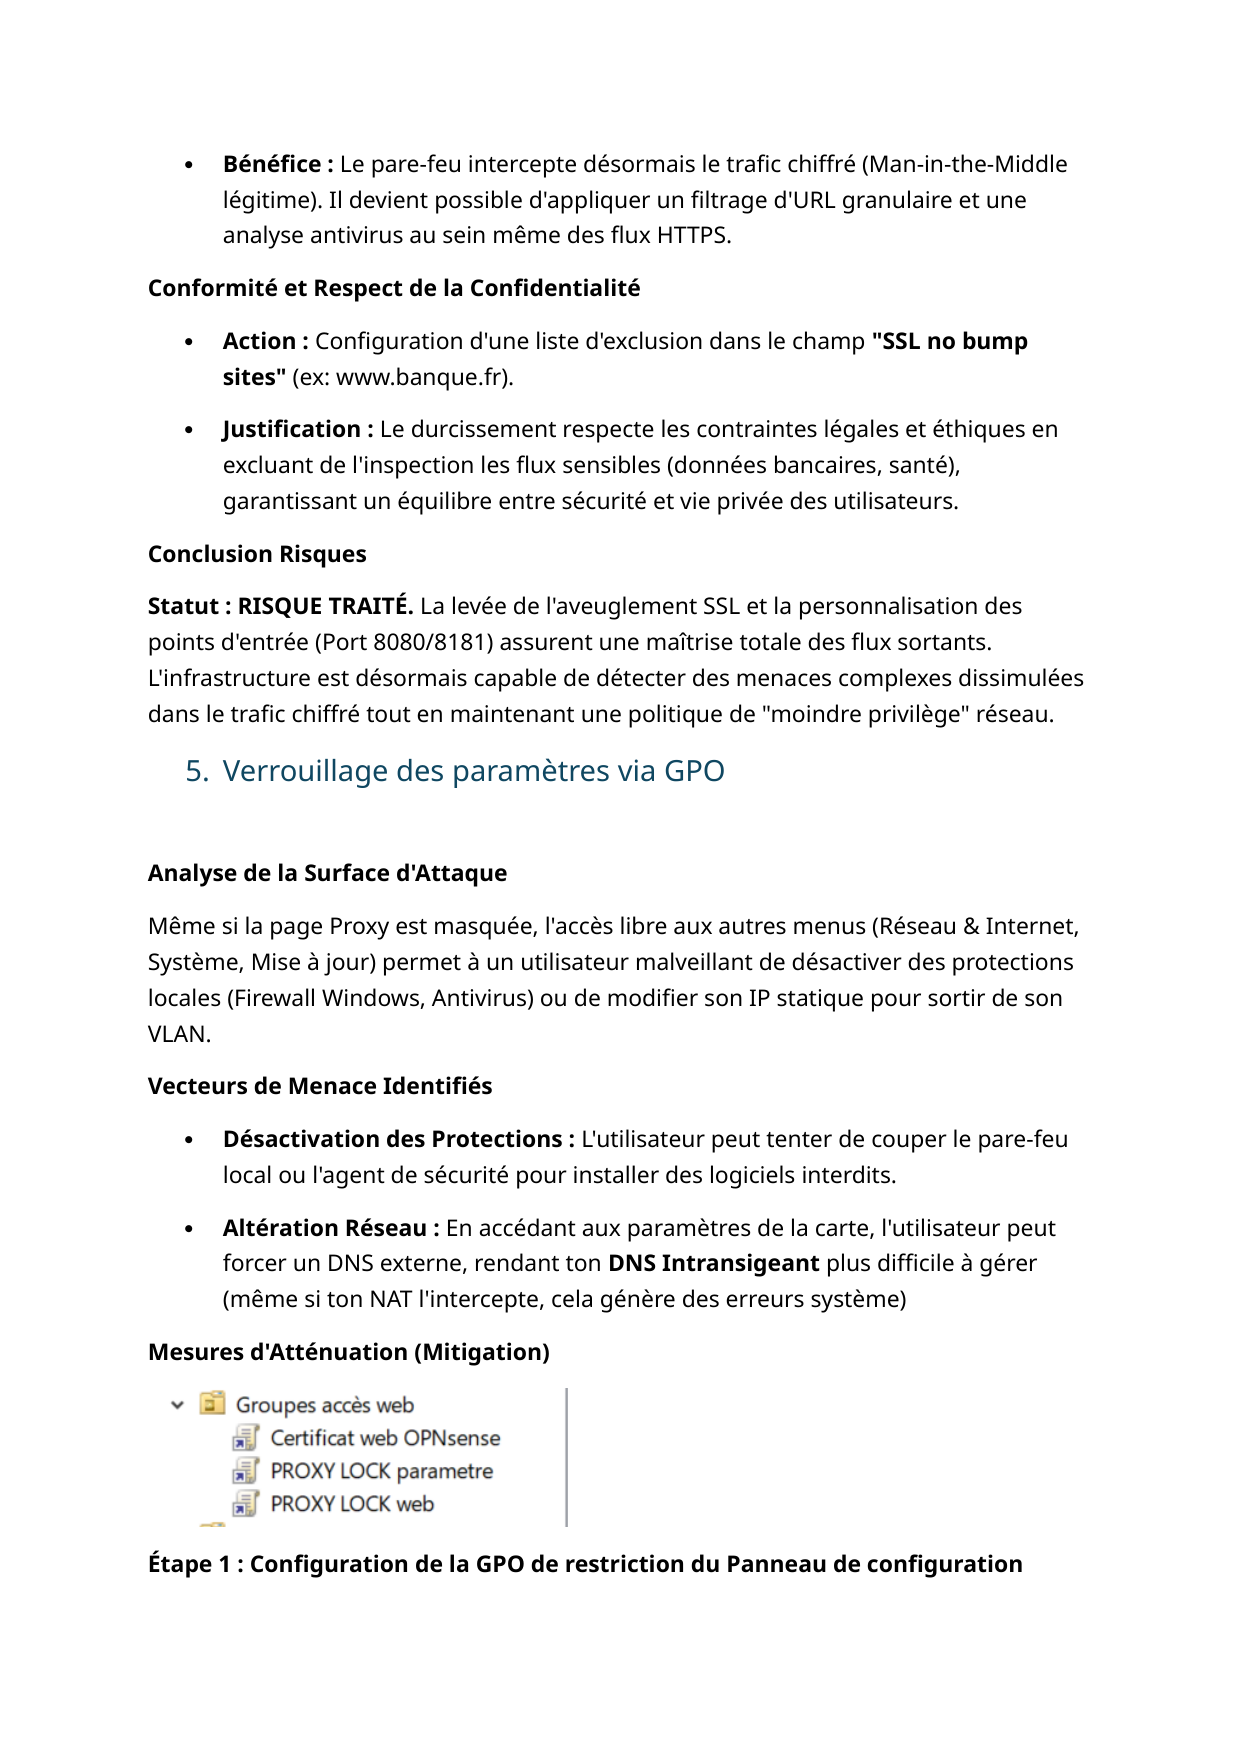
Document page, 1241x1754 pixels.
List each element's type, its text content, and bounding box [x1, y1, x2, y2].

text Statut : RISQUE TRAITÉ. La levée de l'aveuglement SSL et la personnalisation des points d'entrée (Port 8080/8181) assurent une maîtrise totale des flux sortants. L'infrastructure est désormais capable de détecter des menaces complexes dissimulées dans le trafic chiffré tout en maintenant une politique de "moindre privilège" réseau. [148, 590, 1093, 729]
list Bénéfice : Le pare-feu intercepte désormais le trafic chiffré (Man-in-the-Middle légitime). Il devient possible d'appliquer un filtrage d'URL granulaire et une analyse antivirus au sein même des flux HTTPS. [185, 148, 1093, 251]
text Analyse de la Surface d'Attaque [148, 857, 1093, 888]
text Conclusion Risques [148, 538, 1093, 569]
text Mesures d'Atténuation (Mitigation) [148, 1336, 1093, 1367]
subtitle Verrouillage des paramètres via GPO [185, 751, 1093, 790]
list Justification : Le durcissement respecte les contraintes légales et éthiques en excluant de l'inspection les flux sensibles (données bancaires, santé), garantissant un équilibre entre sécurité et vie privée des utilisateurs. [185, 413, 1093, 516]
text Étape 1 : Configuration de la GPO de restriction du Panneau de configuration [148, 1548, 1093, 1579]
list Action : Configuration d'une liste d'exclusion dans le champ "SSL no bump sites" (ex: www.banque.fr). [185, 325, 1093, 392]
list Désactivation des Protections : L'utilisateur peut tenter de couper le pare-feu local ou l'agent de sécurité pour installer des logiciels interdits. [185, 1123, 1093, 1190]
text Conformité et Respect de la Confidentialité [148, 272, 1093, 303]
list Altération Réseau : En accédant aux paramètres de la carte, l'utilisateur peut forcer un DNS externe, rendant ton DNS Intransigeant plus difficile à gérer (même si ton NAT l'intercepte, cela génère des erreurs système) [185, 1211, 1093, 1314]
text Vecteurs de Menace Identifiés [148, 1070, 1093, 1102]
picture [147, 1388, 568, 1527]
text Même si la page Proxy est masquée, l'accès libre aux autres menus (Réseau & Internet, Système, Mise à jour) permet à un utilisateur malveillant de désactiver des protections locales (Firewall Windows, Antivirus) ou de modifier son IP statique pour sortir de son VLAN. [148, 910, 1093, 1049]
